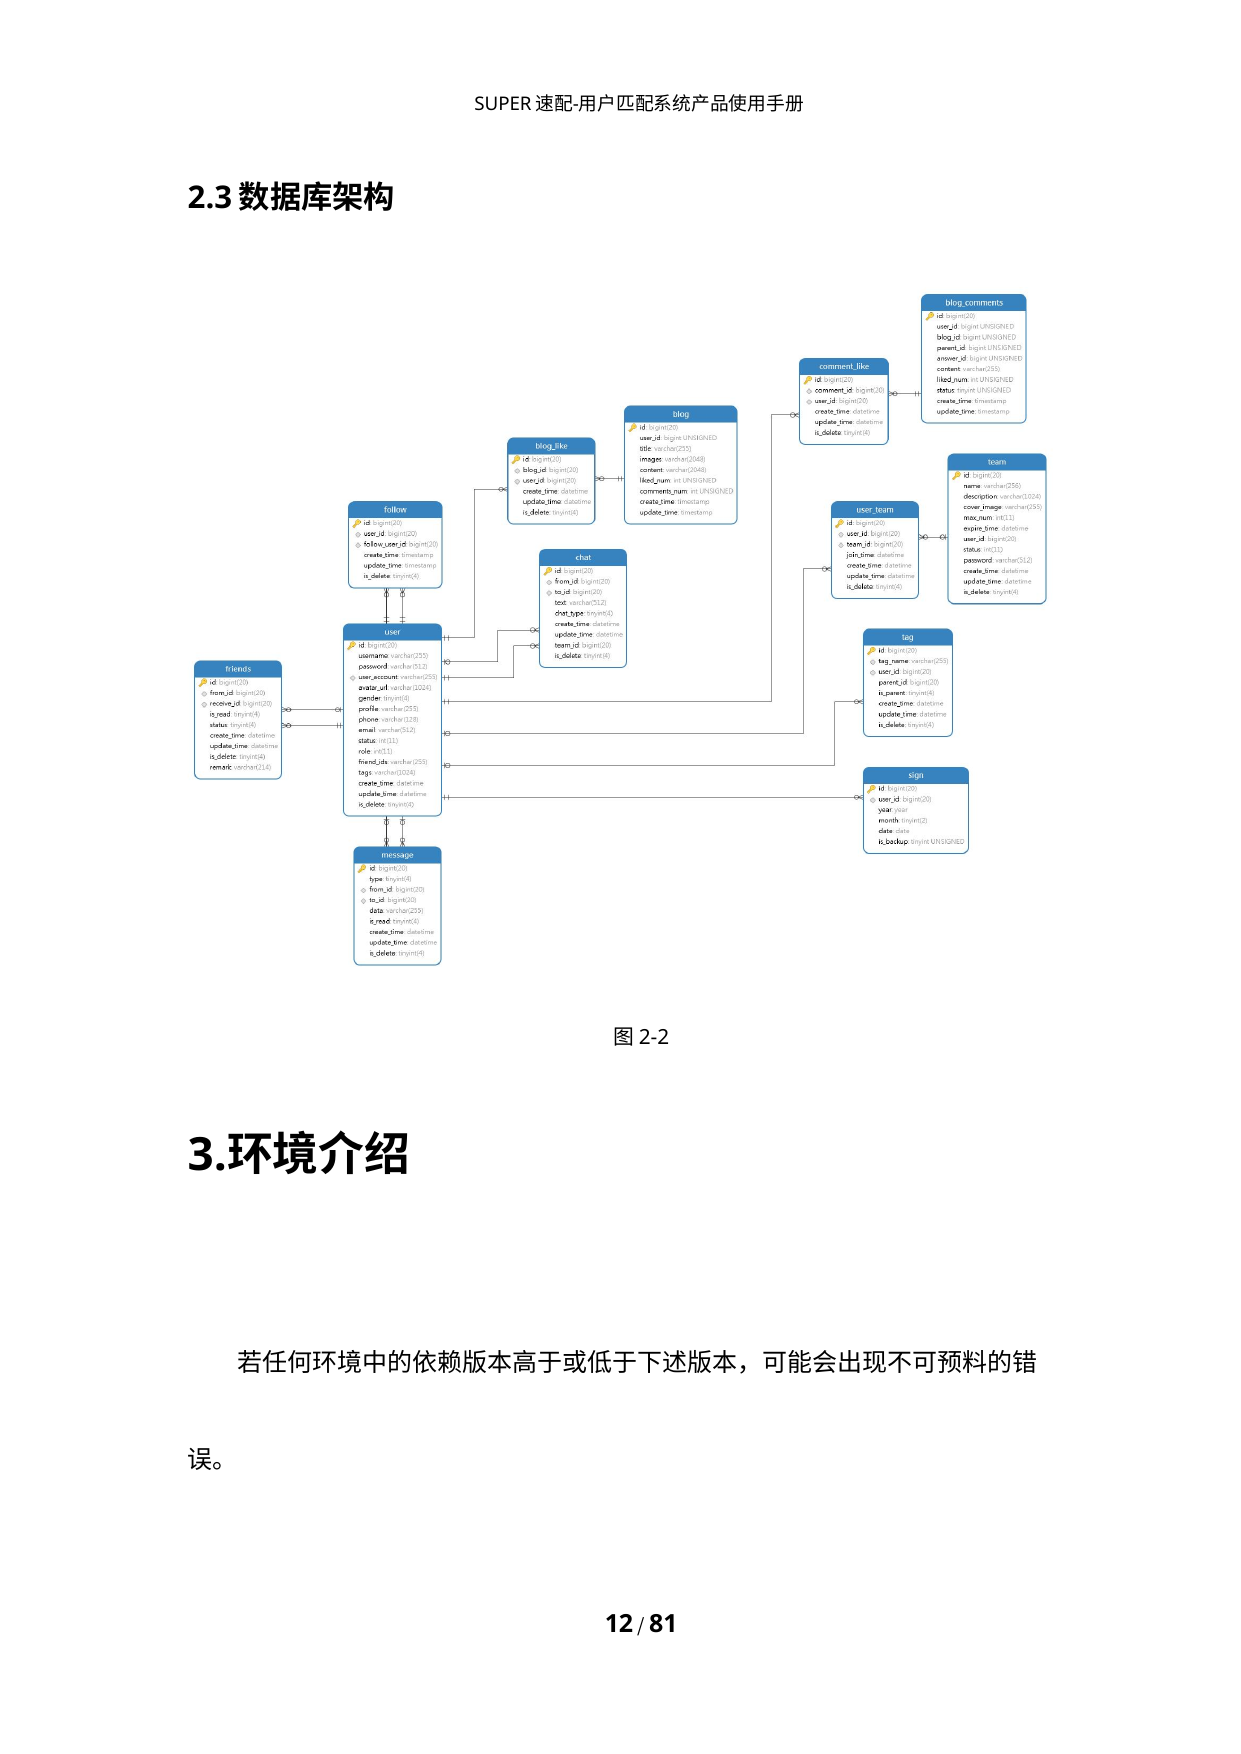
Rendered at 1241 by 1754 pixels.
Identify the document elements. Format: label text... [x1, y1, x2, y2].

text 图 2-2 [187, 1019, 1053, 1052]
text 若任何环境中的依赖版本高于或低于下述版本，可能会出现不可预料的错误。 [187, 1328, 1053, 1490]
subtitle 3.环境介绍 [187, 1102, 1053, 1200]
picture [187, 287, 1053, 972]
subtitle 2.3数据库架构 [187, 162, 1053, 227]
